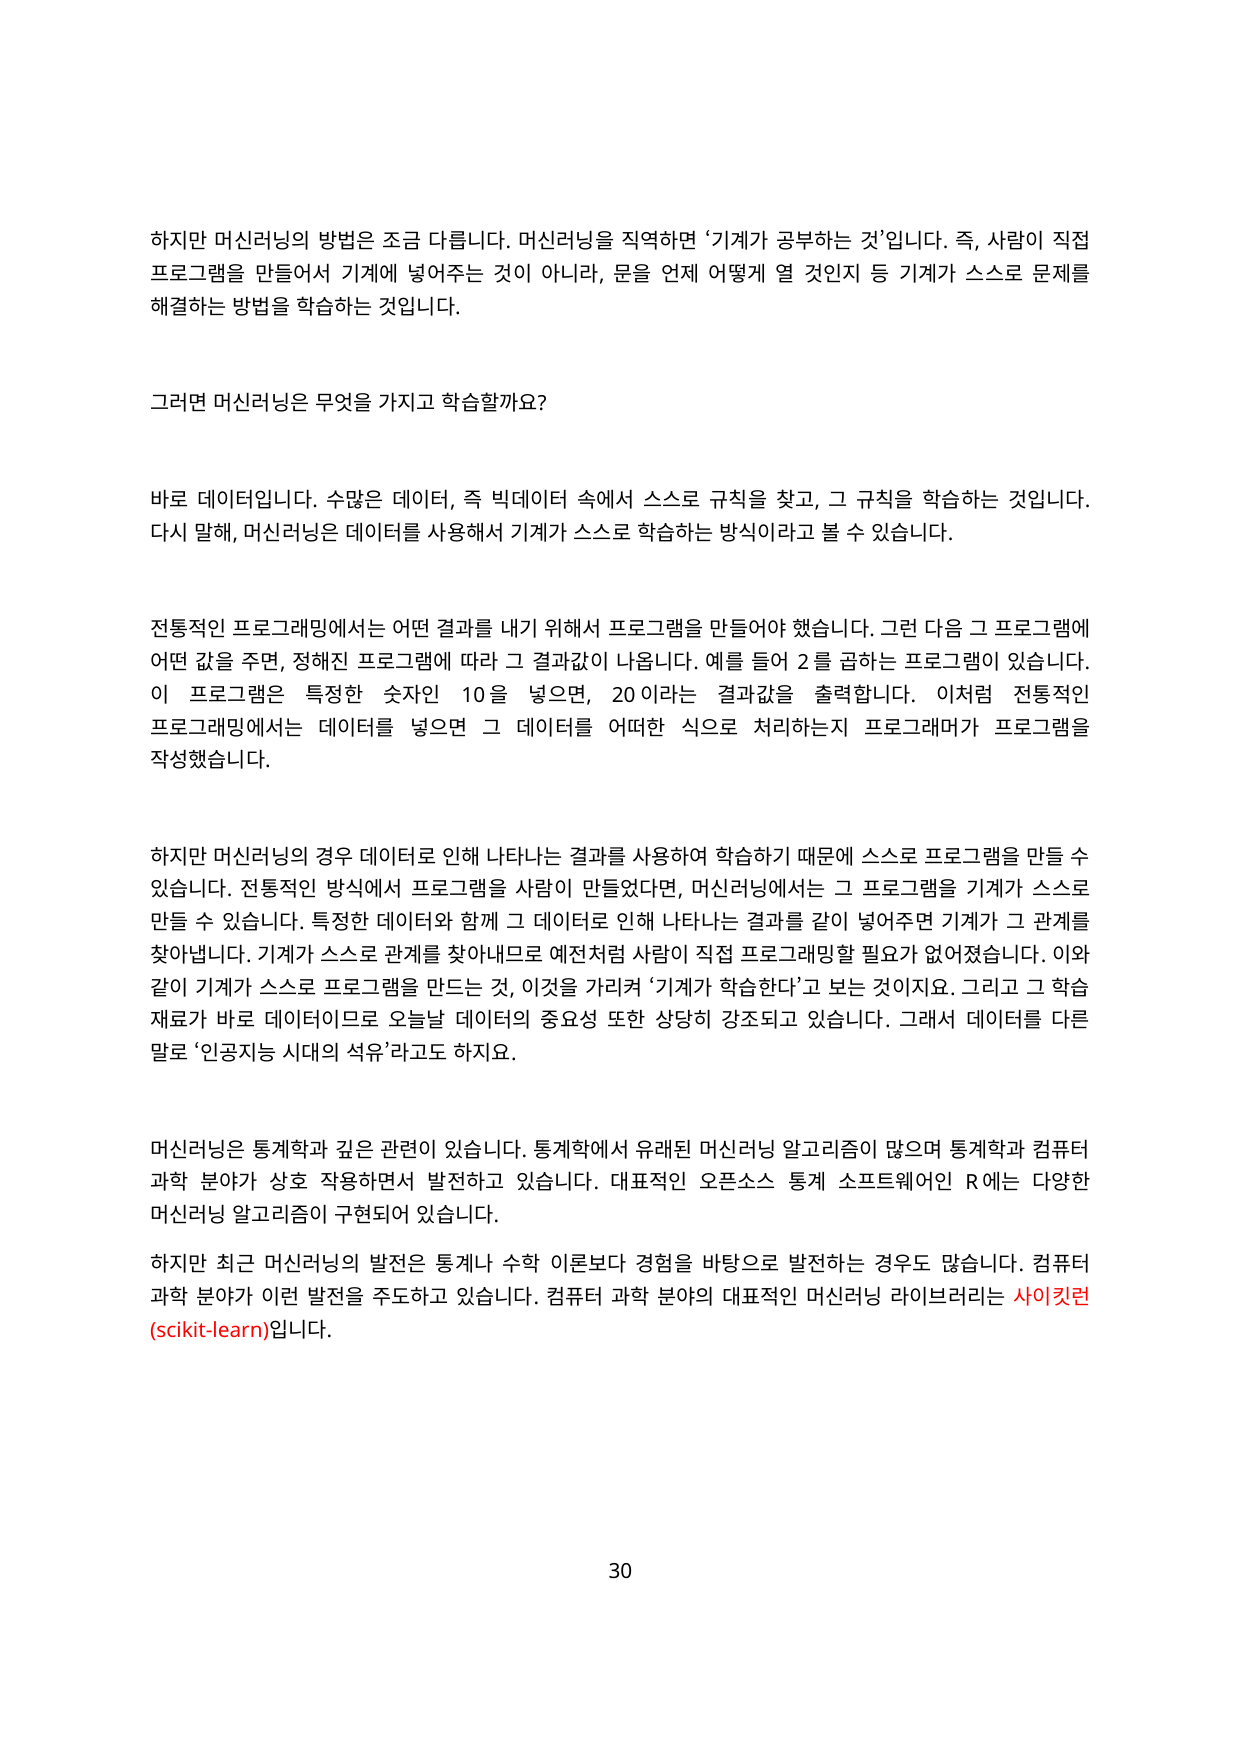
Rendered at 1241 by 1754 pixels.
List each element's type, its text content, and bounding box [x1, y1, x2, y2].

text 그러면 머신러닝은 무엇을 가지고 학습할까요? [150, 387, 1090, 417]
text 전통적인 프로그래밍에서는 어떤 결과를 내기 위해서 프로그램을 만들어야 했습니다. 그런 다음 그 프로그램에 어떤 값을 주면, 정해진 프로그램에 따라 그 결과값이 나옵니다. 예를 들어 2를 곱하는 프로그램이 있습니다. 이 프로그램은 특정한 숫자인 10을 넣으면, 20이라는 결과값을 출력합니다. 이처럼 전통적인 프로그래밍에서는 데이터를 넣으면 그 데이터를 어떠한 식으로 처리하는지 프로그래머가 프로그램을 작성했습니다. [150, 613, 1090, 774]
text 하지만 머신러닝의 경우 데이터로 인해 나타나는 결과를 사용하여 학습하기 때문에 스스로 프로그램을 만들 수 있습니다. 전통적인 방식에서 프로그램을 사람이 만들었다면, 머신러닝에서는 그 프로그램을 기계가 스스로 만들 수 있습니다. 특정한 데이터와 함께 그 데이터로 인해 나타나는 결과를 같이 넣어주면 기계가 그 관계를 찾아냅니다. 기계가 스스로 관계를 찾아내므로 예전처럼 사람이 직접 프로그래밍할 필요가 없어졌습니다. 이와 같이 기계가 스스로 프로그램을 만드는 것, 이것을 가리켜 ‘기계가 학습한다’고 보는 것이지요. 그리고 그 학습 재료가 바로 데이터이므로 오늘날 데이터의 중요성 또한 상당히 강조되고 있습니다. 그래서 데이터를 다른 말로 ‘인공지능 시대의 석유’라고도 하지요. [150, 840, 1090, 1066]
text 하지만 최근 머신러닝의 발전은 통계나 수학 이론보다 경험을 바탕으로 발전하는 경우도 많습니다. 컴퓨터 과학 분야가 이런 발전을 주도하고 있습니다. 컴퓨터 과학 분야의 대표적인 머신러닝 라이브러리는 사이킷런(scikit-learn)입니다. [150, 1248, 1090, 1343]
text 하지만 머신러닝의 방법은 조금 다릅니다. 머신러닝을 직역하면 ‘기계가 공부하는 것’입니다. 즉, 사람이 직접 프로그램을 만들어서 기계에 넣어주는 것이 아니라, 문을 언제 어떻게 열 것인지 등 기계가 스스로 문제를 해결하는 방법을 학습하는 것입니다. [150, 224, 1090, 320]
text 머신러닝은 통계학과 깊은 관련이 있습니다. 통계학에서 유래된 머신러닝 알고리즘이 많으며 통계학과 컴퓨터 과학 분야가 상호 작용하면서 발전하고 있습니다. 대표적인 오픈소스 통계 소프트웨어인 R에는 다양한 머신러닝 알고리즘이 구현되어 있습니다. [150, 1133, 1090, 1228]
text 바로 데이터입니다. 수많은 데이터, 즉 빅데이터 속에서 스스로 규칙을 찾고, 그 규칙을 학습하는 것입니다. 다시 말해, 머신러닝은 데이터를 사용해서 기계가 스스로 학습하는 방식이라고 볼 수 있습니다. [150, 483, 1090, 546]
